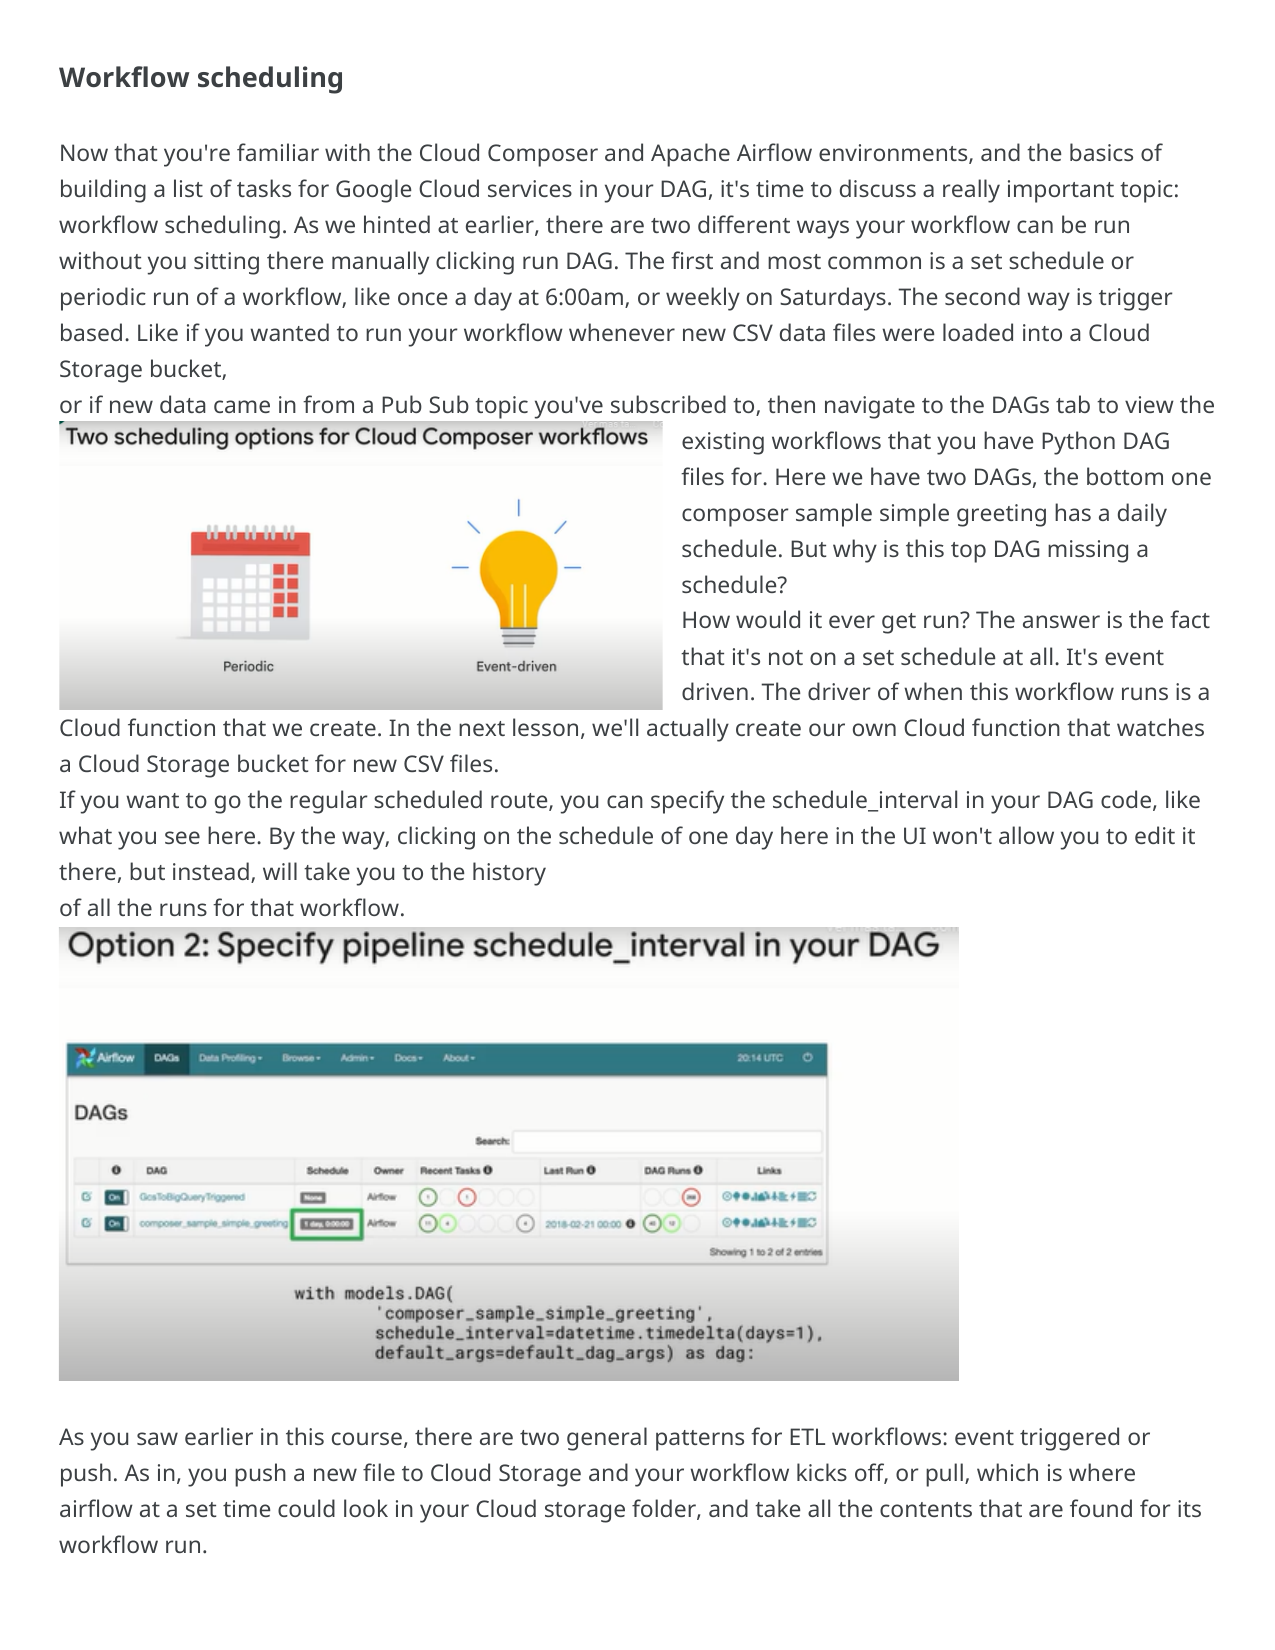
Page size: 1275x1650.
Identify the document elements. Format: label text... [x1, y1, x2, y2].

text of all the runs for that workflow. [59, 892, 1216, 923]
text How would it ever get run? The answer is the fact that it's not on a set schedule at all. It's event driven. The driver of when this workflow runs is a Cloud function that we create. In the next lesson, we'll actually create our own Cloud function that watches a Cloud Storage bucket for new CSV files. [59, 604, 1216, 779]
picture [58, 927, 959, 1381]
text As you saw earlier in this course, there are two general patterns for ETL workflows: event triggered or push. As in, you push a new file to Cloud Storage and your workflow kicks off, or pull, which is where airflow at a set time could look in your Cloud storage folder, and take all the contents that are found for its workflow run. [59, 1421, 1216, 1560]
text or if new data came in from a Pub Sub topic you've subscribed to, then navigate to the DAGs tab to view the existing workflows that you have Python DAG files for. Here we have two DAGs, the bottom one composer sample simple greeting has a daily schedule. But why is this top DAG missing a schedule? [59, 389, 1216, 600]
text Now that you're familiar with the Cloud Composer and Apache Airflow environments, and the basics of building a list of tasks for Google Cloud services in your DAG, it's time to discuss a really important topic: workflow scheduling. As we hinted at earlier, there are two different ways your workflow can be run [59, 137, 1216, 240]
text If you want to go the regular scheduled route, you can specify the schedule_interval in your DAG code, like what you see here. By the way, clicking on the schedule of one day here in the UI won't allow you to edit it there, but instead, will take you to the history [59, 784, 1216, 887]
text Workflow scheduling [59, 59, 1216, 96]
picture [59, 421, 663, 710]
text without you sitting there manually clicking run DAG. The first and most common is a set schedule or periodic run of a workflow, like once a day at 6:00am, or weekly on Saturdays. The second way is trigger based. Like if you wanted to run your workflow whenever new CSV data files were loaded into a Cloud Storage bucket, [59, 245, 1216, 384]
